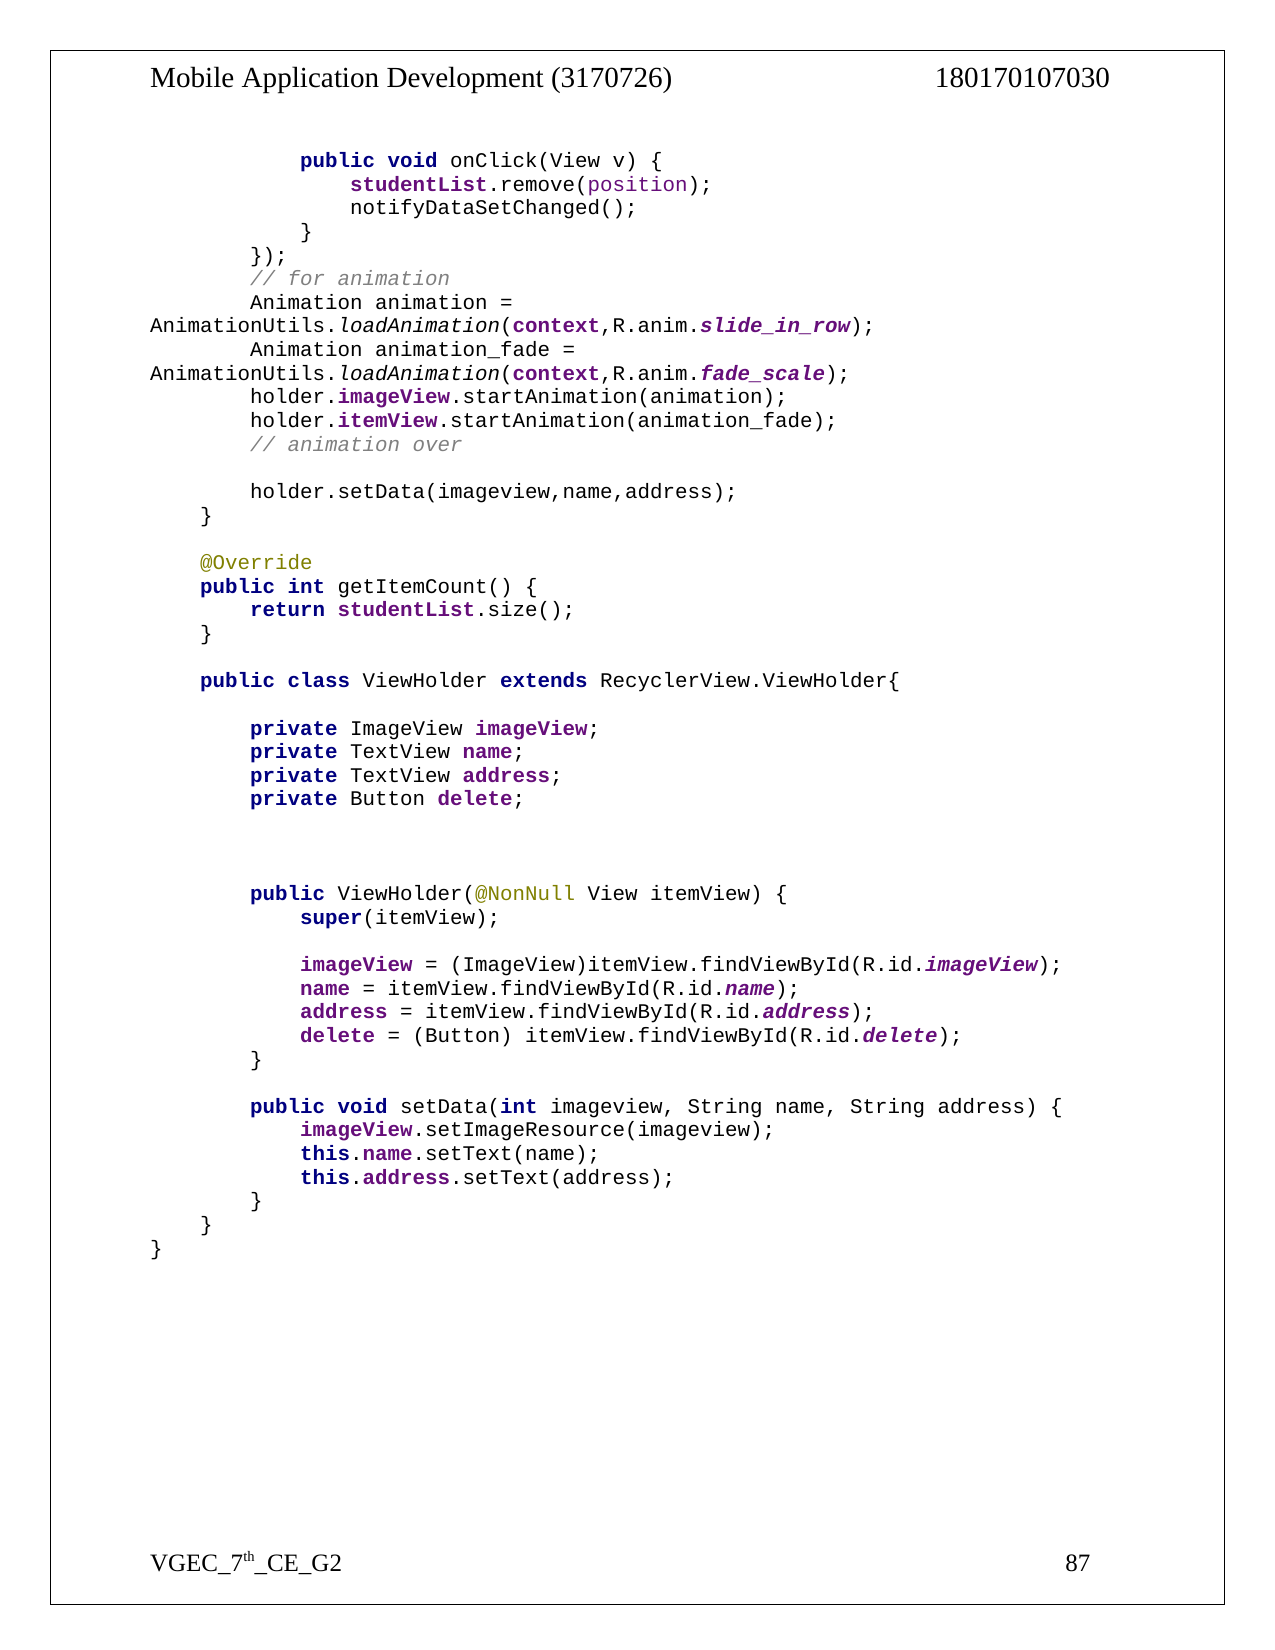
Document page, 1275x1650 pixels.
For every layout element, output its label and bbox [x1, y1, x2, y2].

text [150, 150, 1125, 1261]
